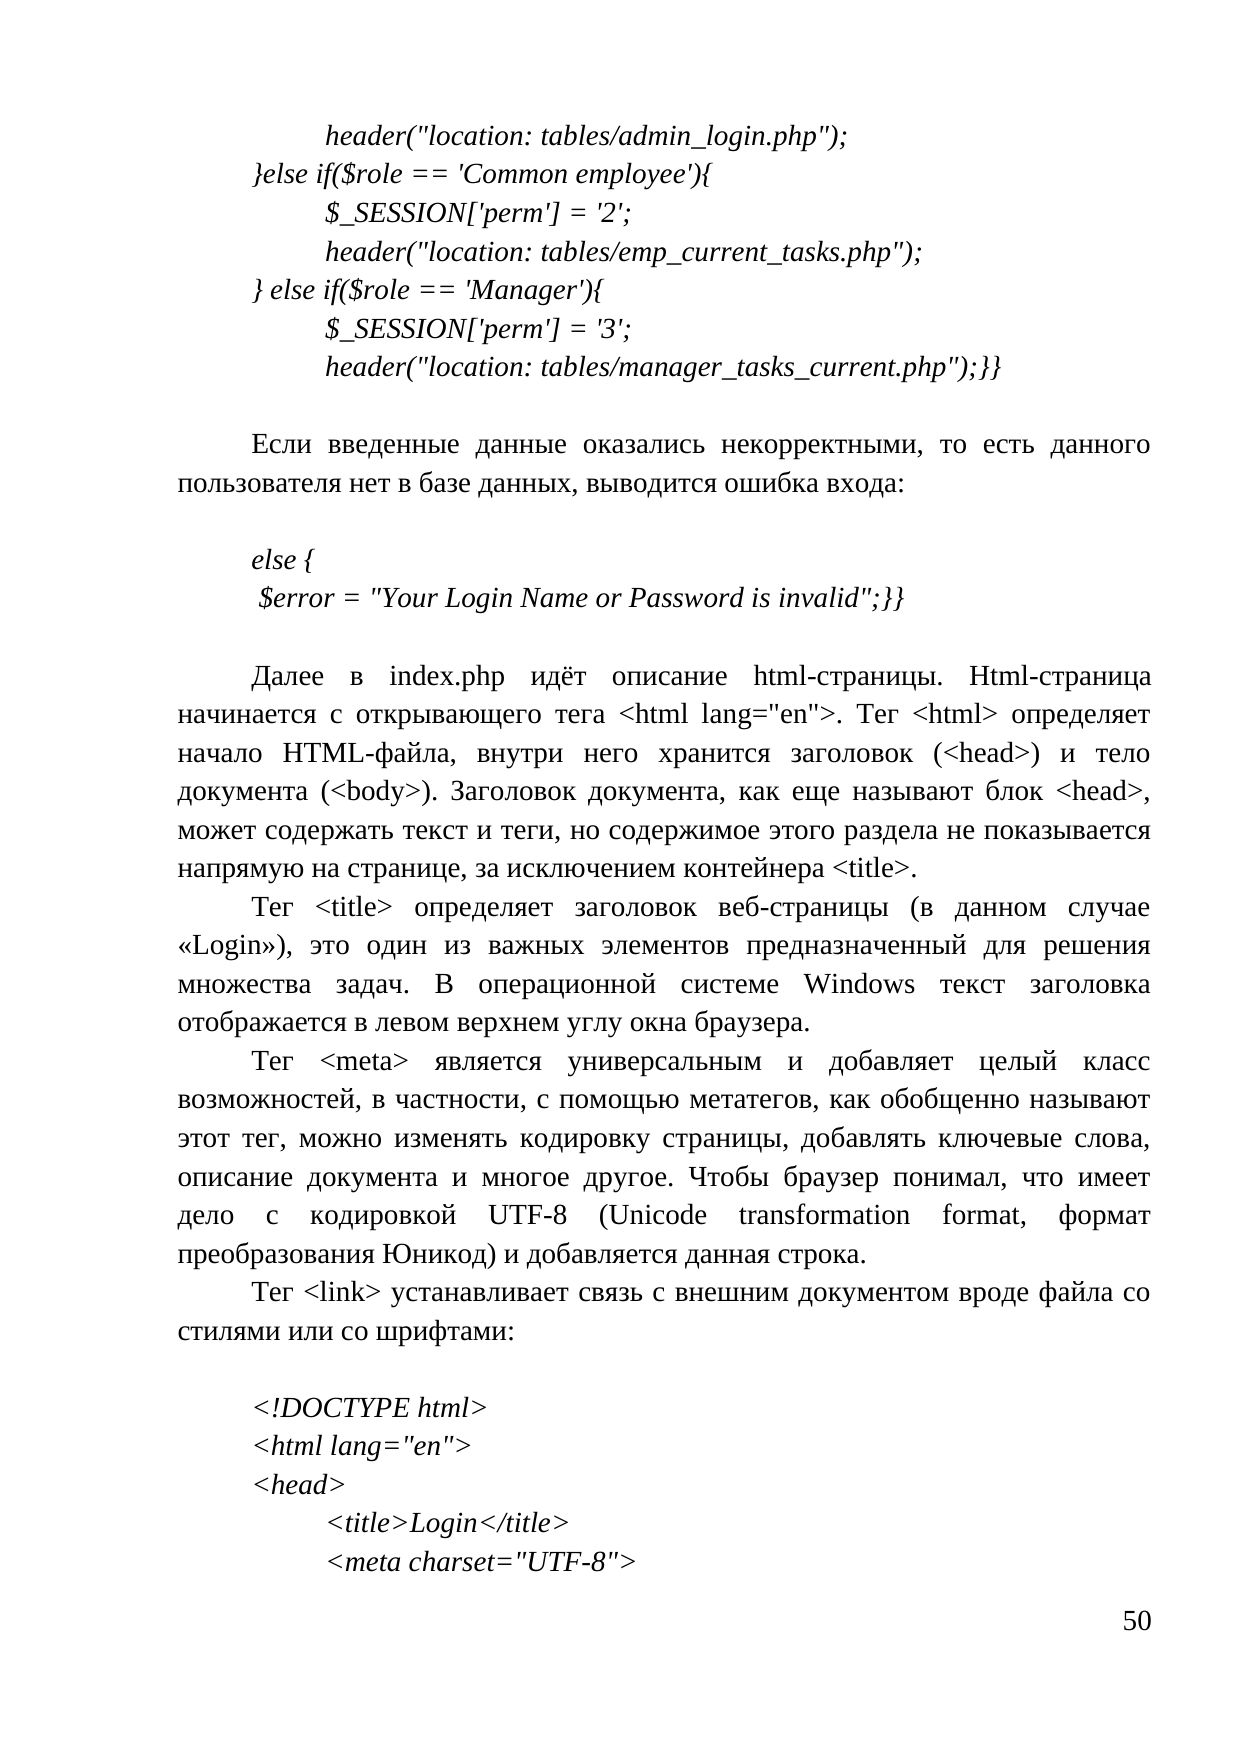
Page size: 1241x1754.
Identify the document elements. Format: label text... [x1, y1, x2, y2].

text <html lang="en"> [177, 1428, 1152, 1462]
text $_SESSION['perm'] = '3'; [177, 311, 1152, 344]
text Далее в index.php идёт описание html-страницы. Html-страница начинается с открывающего тега <html lang="en">. Тег <html> определяет начало HTML-файла, внутри него хранится заголовок (<head>) и тело документа (<body>). Заголовок документа, как еще называют блок <head>, может содержать текст и теги, но содержимое этого раздела не показывается напрямую на странице, за исключением контейнера <title>. [177, 658, 1152, 884]
text header("location: tables/emp_current_tasks.php"); [177, 234, 1152, 267]
text Тег <link> yстанавливает связь с внешним документом вроде файла со стилями или со шрифтами: [177, 1274, 1152, 1346]
text Тег <title> определяет заголовок веб-страницы (в данном случае «Login»), это один из важных элементов предназначенный для решения множества задач. В операционной системе Windows текст заголовка отображается в левом верхнем углу окна браузера. [177, 889, 1152, 1038]
text <meta charset="UTF-8"> [177, 1544, 1152, 1578]
text <title>Login</title> [177, 1506, 1152, 1539]
text $error = "Your Login Name or Password is invalid";}} [177, 581, 1152, 614]
text else { [177, 542, 1152, 576]
text $_SESSION['perm'] = '2'; [177, 195, 1152, 229]
text <!DOCTYPE html> [177, 1390, 1152, 1423]
text } else if($role == 'Manager'){ [177, 272, 1152, 306]
text header("location: tables/manager_tasks_current.php");}} [177, 349, 1152, 383]
text Если введенные данные оказались некорректными, то есть данного пользователя нет в базе данных, выводится ошибка входа: [177, 426, 1152, 498]
text Тег <meta> является универсальным и добавляет целый класс возможностей, в частности, с помощью метатегов, как обобщенно называют этот тег, можно изменять кодировку страницы, добавлять ключевые слова, описание документа и многое другое. Чтобы браузер понимал, что имеет дело с кодировкой UTF-8 (Unicode transformation format, формат преобразования Юникод) и добавляется данная строка. [177, 1043, 1152, 1269]
text }else if($role == 'Common employee'){ [177, 157, 1152, 190]
text header("location: tables/admin_login.php"); [177, 118, 1152, 152]
text <head> [177, 1467, 1152, 1501]
